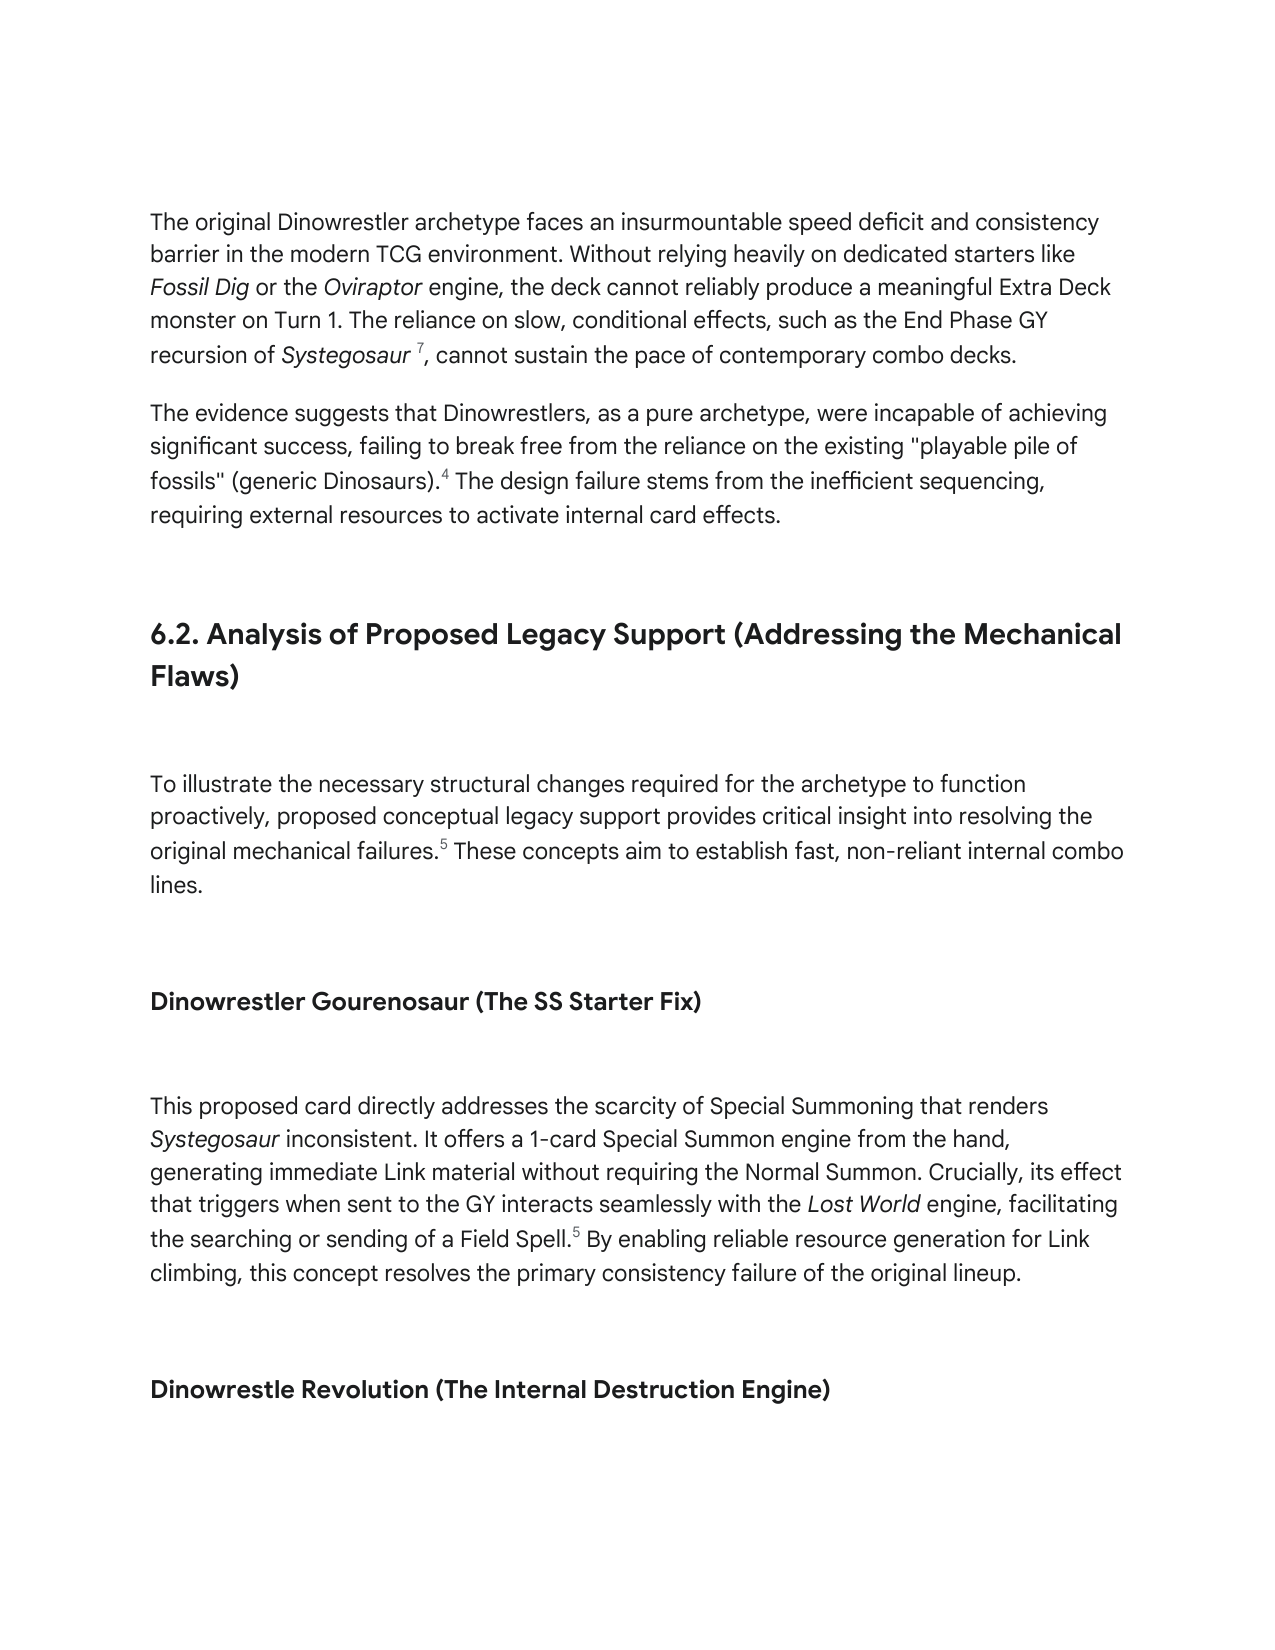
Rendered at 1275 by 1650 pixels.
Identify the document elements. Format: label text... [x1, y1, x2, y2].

text The original Dinowrestler archetype faces an insurmountable speed deficit and consistency barrier in the modern TCG environment. Without relying heavily on dedicated starters like Fossil Dig or the Oviraptor engine, the deck cannot reliably produce a meaningful Extra Deck monster on Turn 1. The reliance on slow, conditional effects, such as the End Phase GY recursion of Systegosaur 7, cannot sustain the pace of contemporary combo decks. [150, 208, 1125, 370]
subtitle Dinowrestle Revolution (The Internal Destruction Engine) [150, 1374, 1125, 1406]
text To illustrate the necessary structural changes required for the archetype to function proactively, proposed conceptual legacy support provides critical insight into resolving the original mechanical failures.5 These concepts aim to establish fast, non-reliant internal combo lines. [150, 770, 1125, 900]
subtitle 6.2. Analysis of Proposed Legacy Support (Addressing the Mechanical Flaws) [150, 616, 1125, 694]
text This proposed card directly addresses the scarcity of Special Summoning that renders Systegosaur inconsistent. It offers a 1-card Special Summon engine from the hand, generating immediate Link material without requiring the Normal Summon. Crucially, its effect that triggers when sent to the GY interacts seamlessly with the Lost World engine, facilitating the searching or sending of a Field Spell.5 By enabling reliable resource generation for Link climbing, this concept resolves the primary consistency failure of the original lineup. [150, 1092, 1125, 1288]
text The evidence suggests that Dinowrestlers, as a pure archetype, were incapable of achieving significant success, failing to break free from the reliance on the existing "playable pile of fossils" (generic Dinosaurs).4 The design failure stems from the inefficient sequencing, requiring external resources to activate internal card effects. [150, 400, 1125, 529]
subtitle Dinowrestler Gourenosaur (The SS Starter Fix) [150, 986, 1125, 1018]
